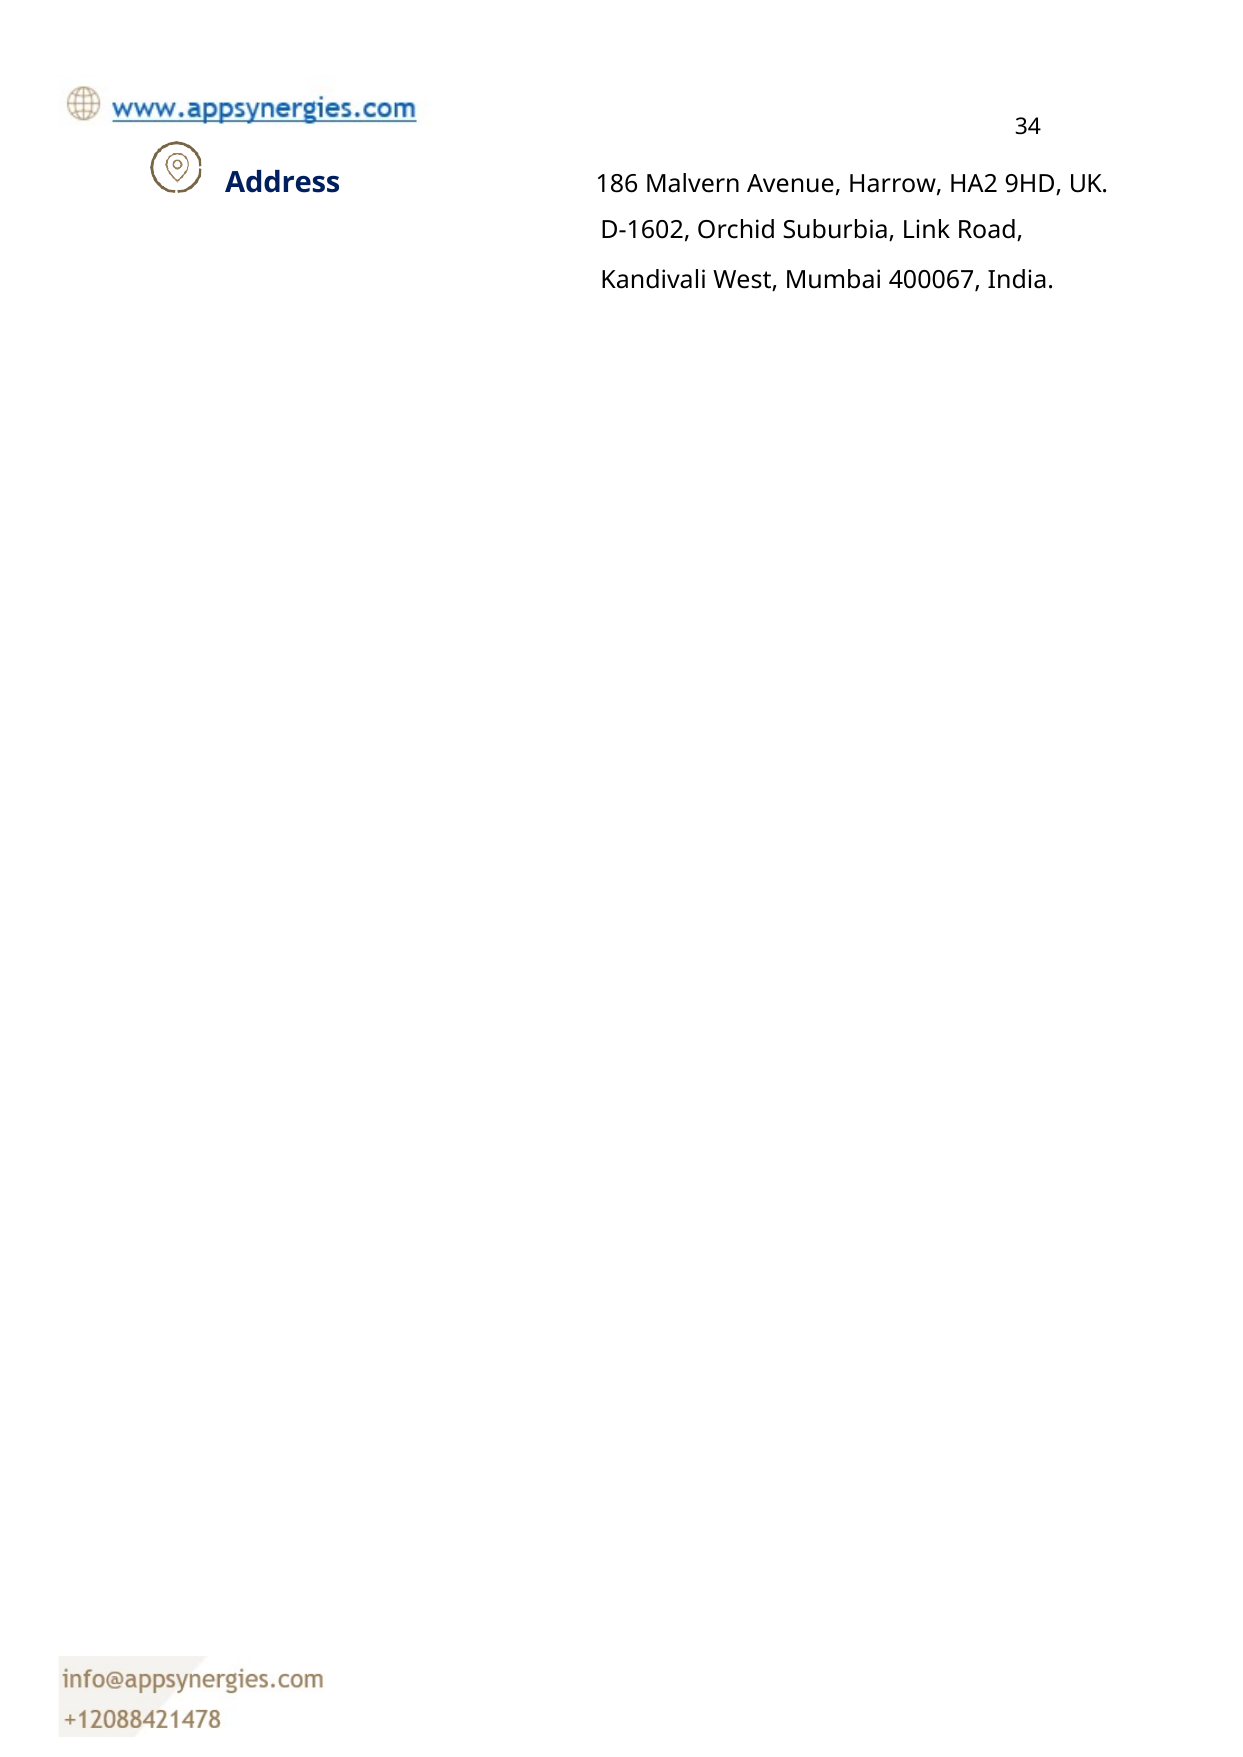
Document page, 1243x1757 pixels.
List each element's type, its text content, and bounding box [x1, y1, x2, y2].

picture [58, 1656, 326, 1737]
text D-1602, Orchid Suburbia, Link Road, Kandivali West, Mumbai 400067, India. [600, 211, 1066, 296]
picture [150, 141, 202, 193]
text Address 186 Malvern Avenue, Harrow, HA2 9HD, UK. [150, 141, 1243, 201]
picture [58, 75, 431, 135]
